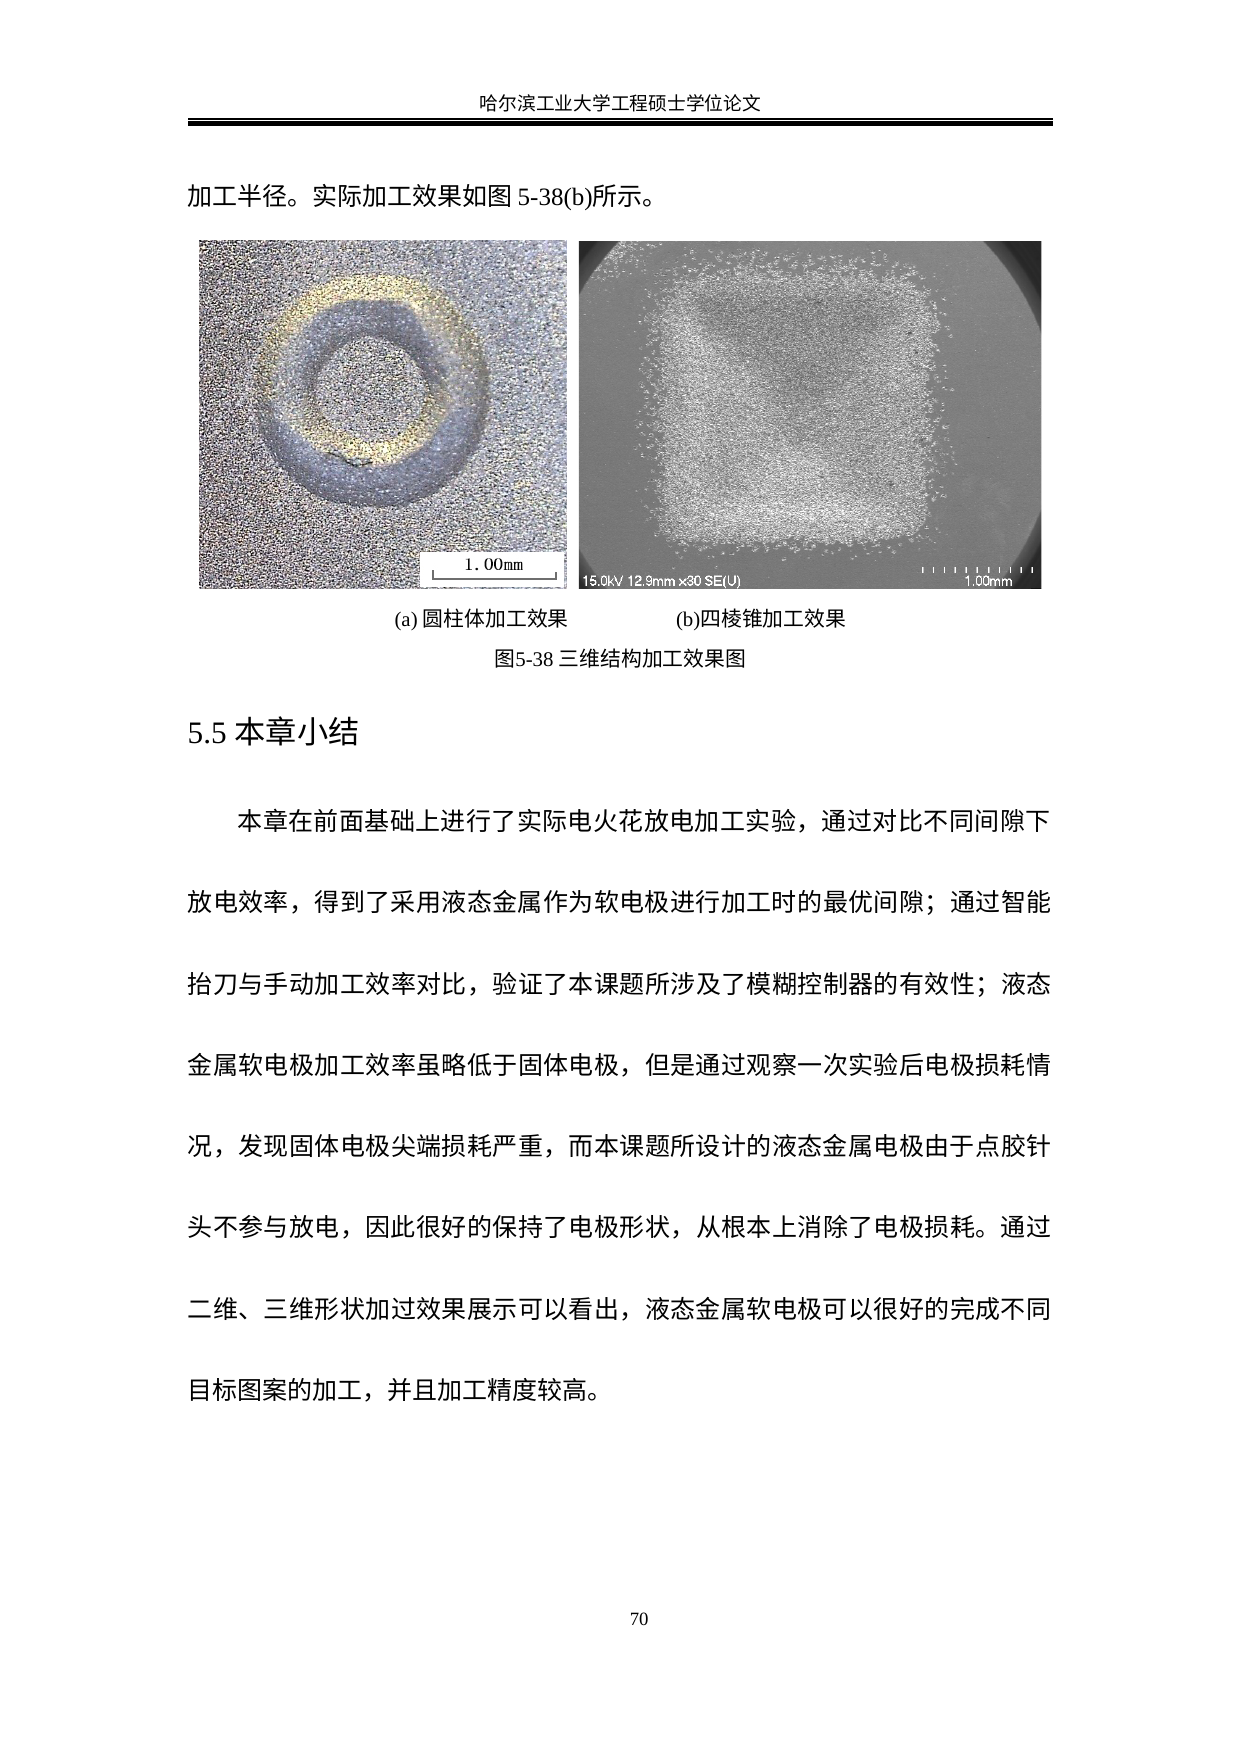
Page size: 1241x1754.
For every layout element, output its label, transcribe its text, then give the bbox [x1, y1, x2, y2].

subtitle 本章小结 [187, 697, 1053, 762]
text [187, 162, 1053, 227]
text 本章在前面基础上进行了实际电火花放电加工实验，通过对比不同间隙下放电效率，得到了采用液态金属作为软电极进行加工时的最优间隙；通过智能抬刀与手动加工效率对比，验证了本课题所涉及了模糊控制器的有效性；液态金属软电极加工效率虽略低于固体电极，但是通过观察一次实验后电极损耗情况，发现固体电极尖端损耗严重，而本课题所设计的液态金属电极由于点胶针头不参与放电，因此很好的保持了电极形状，从根本上消除了电极损耗。通过二维、三维形状加过效果展示可以看出，液态金属软电极可以很好的完成不同目标图案的加工，并且加工精度较高。 [187, 787, 1053, 1421]
picture [578, 241, 1042, 589]
picture [199, 240, 567, 589]
text (a) 圆柱体加工效果 (b)四棱锥加工效果 [187, 601, 1053, 633]
